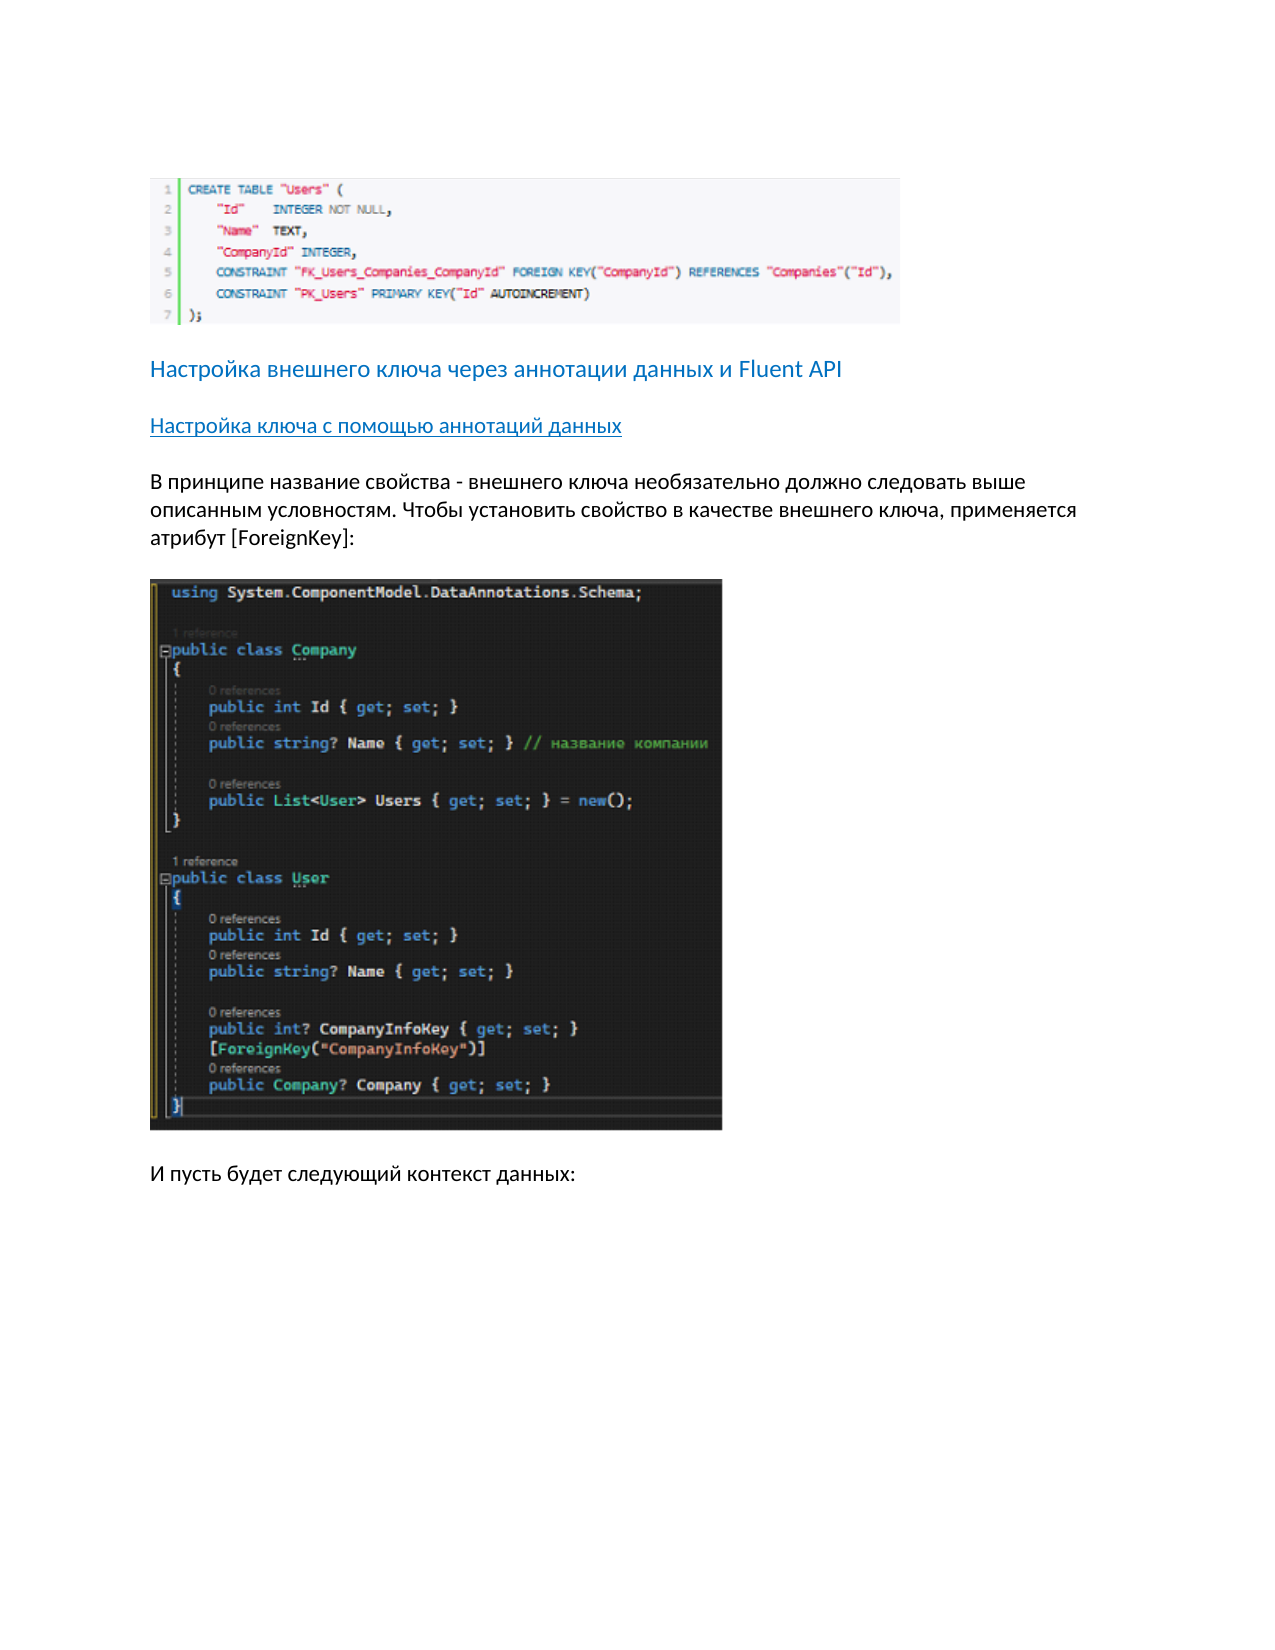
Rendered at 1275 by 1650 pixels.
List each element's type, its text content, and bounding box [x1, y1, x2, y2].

picture [150, 178, 901, 325]
text В принципе название свойства - внешнего ключа необязательно должно следовать выше описанным условностям. Чтобы установить свойство в качестве внешнего ключа, применяется атрибут [ForeignKey]: [150, 467, 1125, 552]
text Настройка внешнего ключа через аннотации данных и Fluent API [150, 353, 1125, 383]
picture [150, 579, 724, 1132]
text Настройка ключа с помощью аннотаций данных [150, 411, 1125, 439]
text И пусть будет следующий контекст данных: [150, 1159, 1125, 1187]
